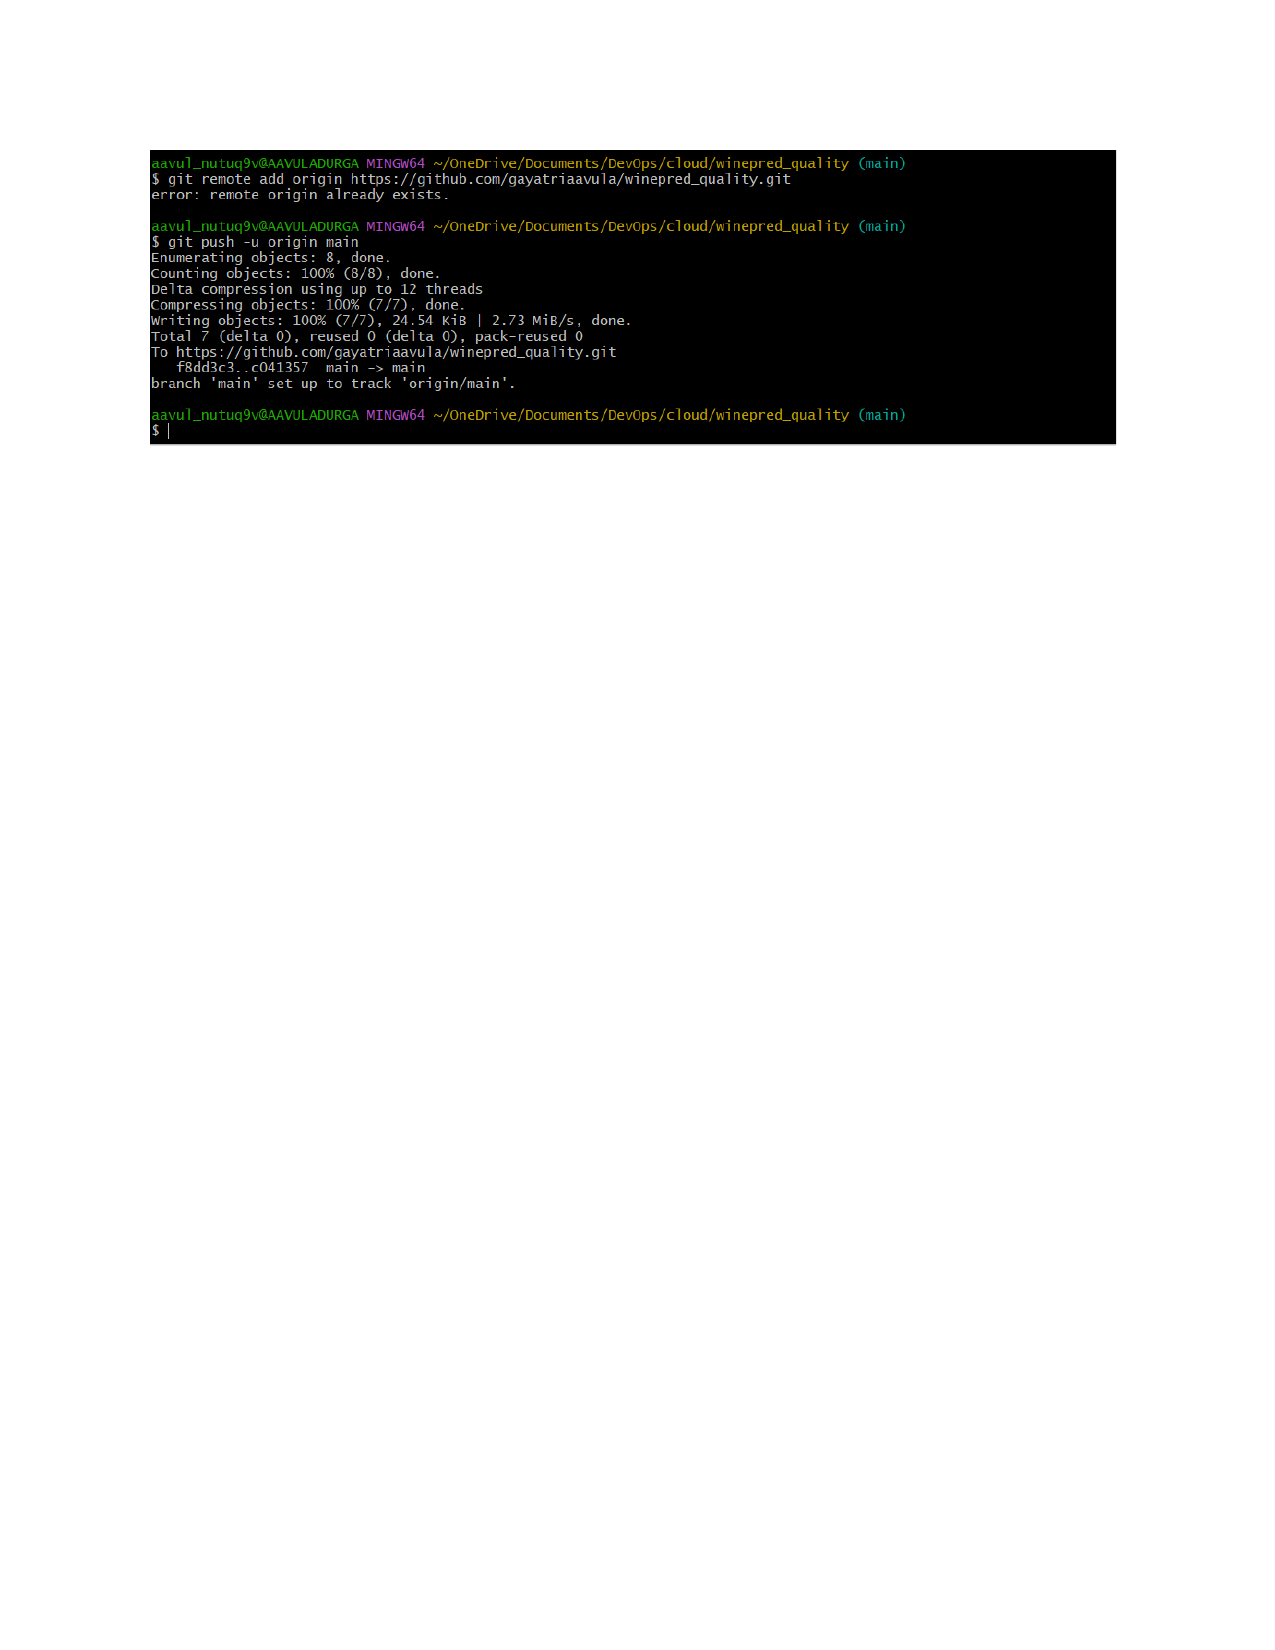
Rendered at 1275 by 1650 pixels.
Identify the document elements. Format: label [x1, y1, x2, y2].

picture [150, 150, 1117, 446]
